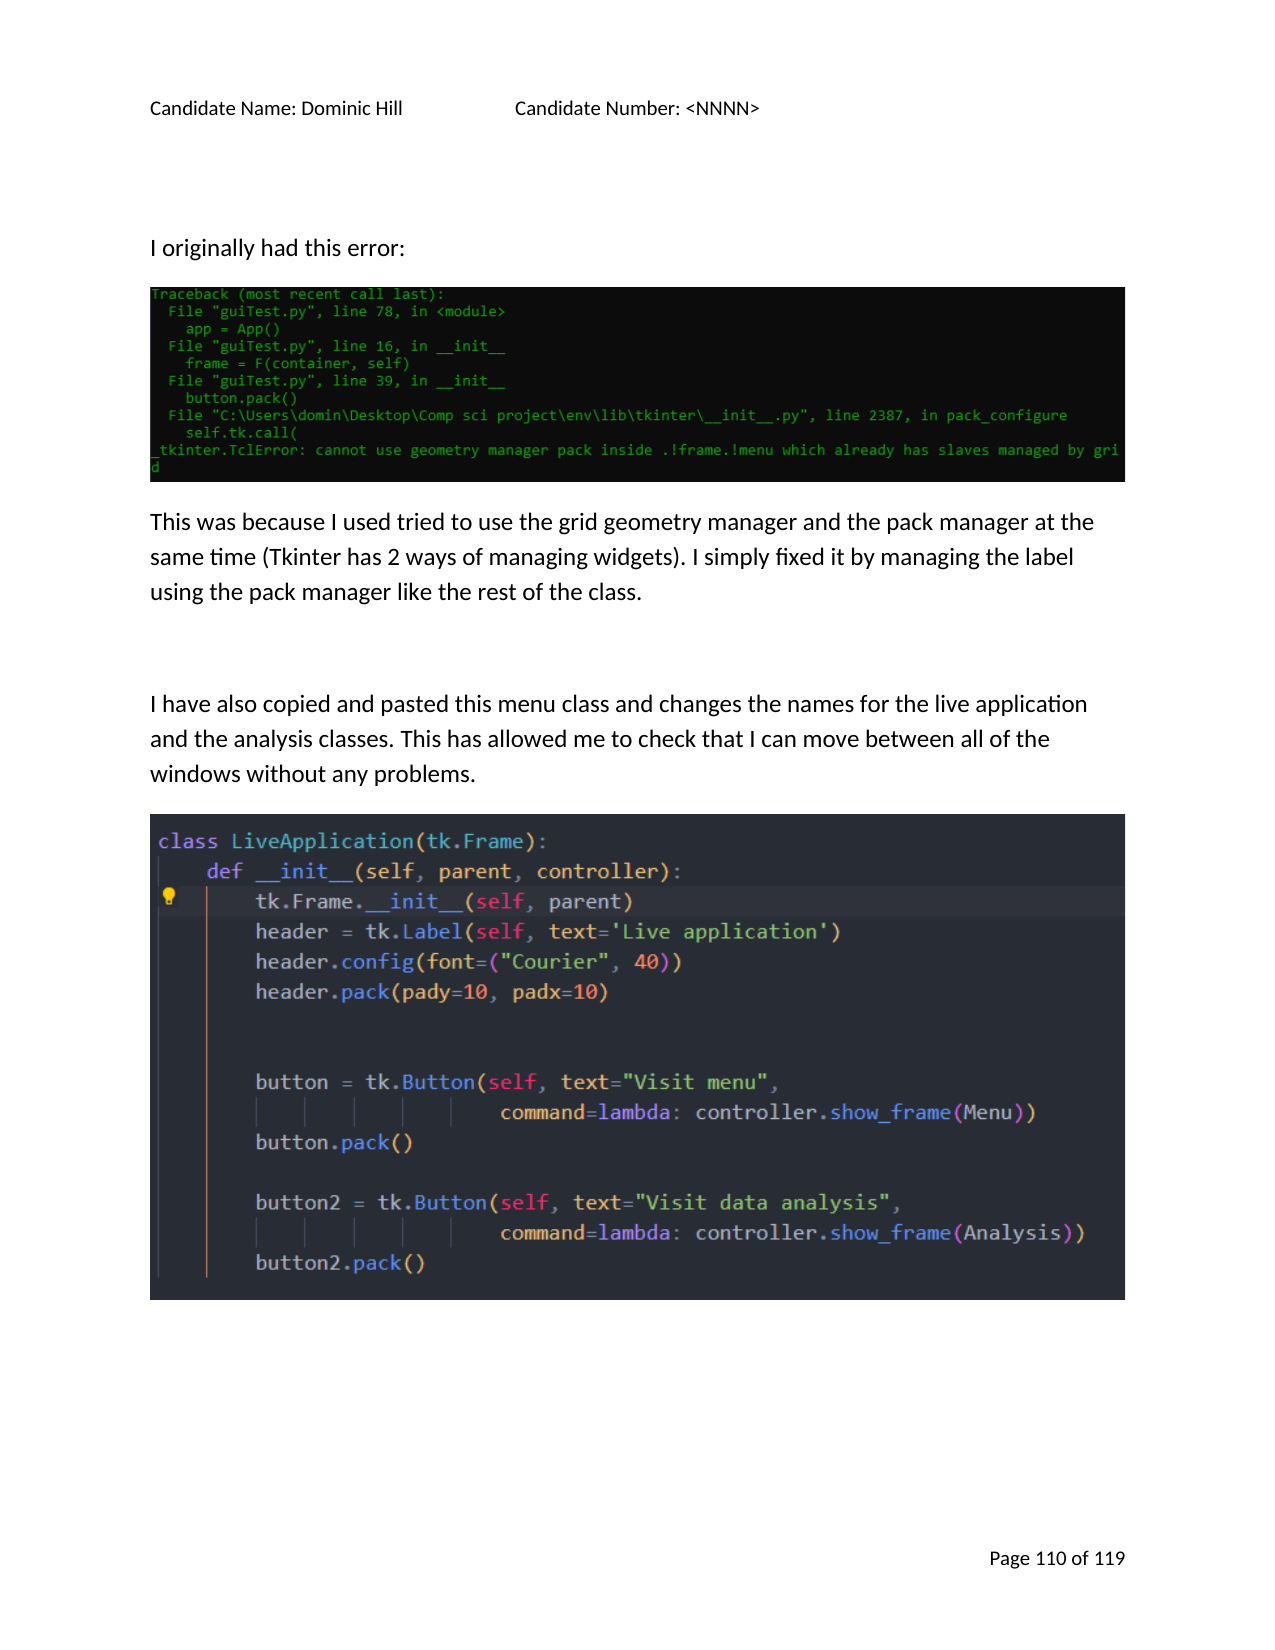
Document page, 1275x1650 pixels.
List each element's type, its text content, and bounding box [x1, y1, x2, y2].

text I have also copied and pasted this menu class and changes the names for the live application and the analysis classes. This has allowed me to check that I can move between all of the windows without any problems. [150, 688, 1125, 789]
text This was because I used tried to use the grid geometry manager and the pack manager at the same time (Tkinter has 2 ways of managing widgets). I simply fixed it by managing the label using the pack manager like the rest of the class. [150, 507, 1125, 607]
picture [150, 287, 1125, 482]
text I originally had this error: [150, 232, 1125, 262]
picture [150, 814, 1125, 1300]
